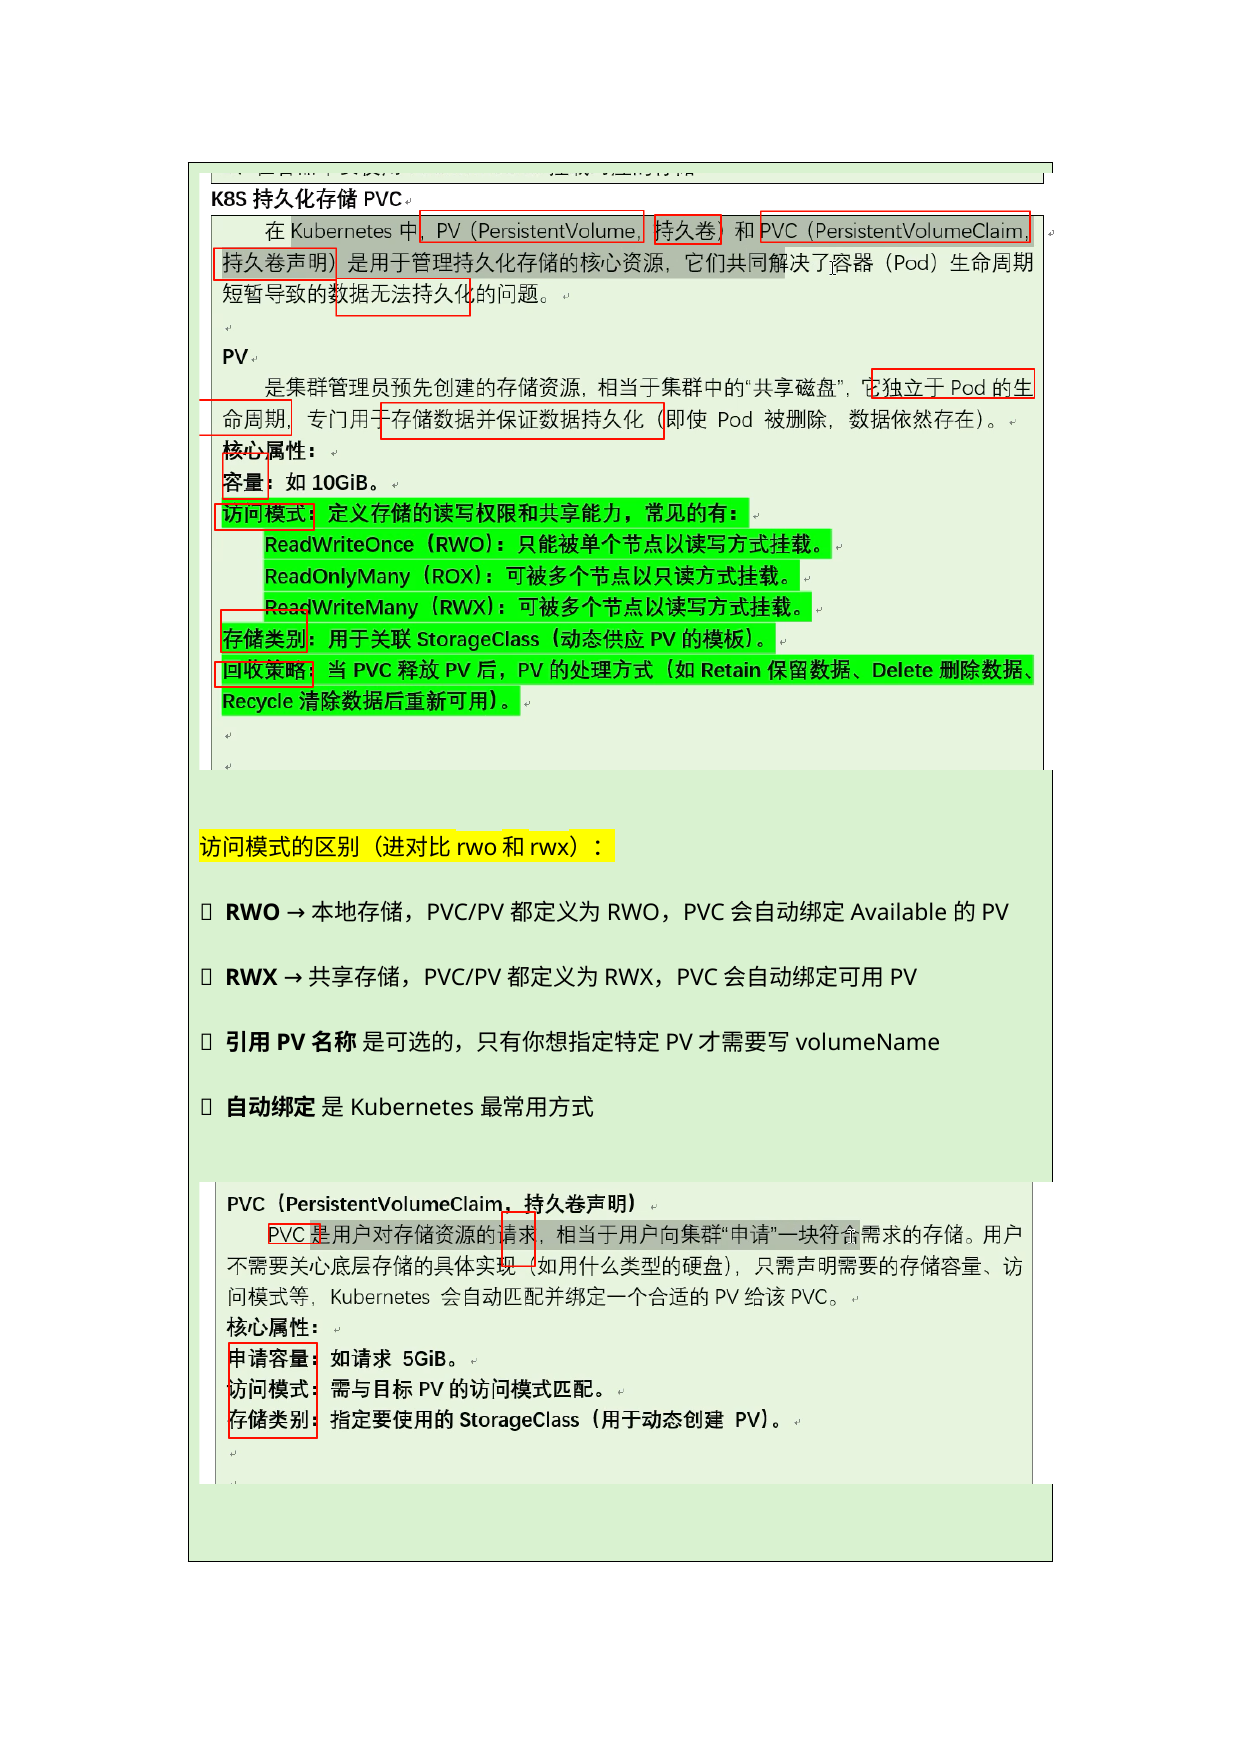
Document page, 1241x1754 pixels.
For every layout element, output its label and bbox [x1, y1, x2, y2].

table_header [189, 163, 1052, 1561]
picture [199, 1182, 1065, 1484]
picture [199, 173, 1065, 770]
